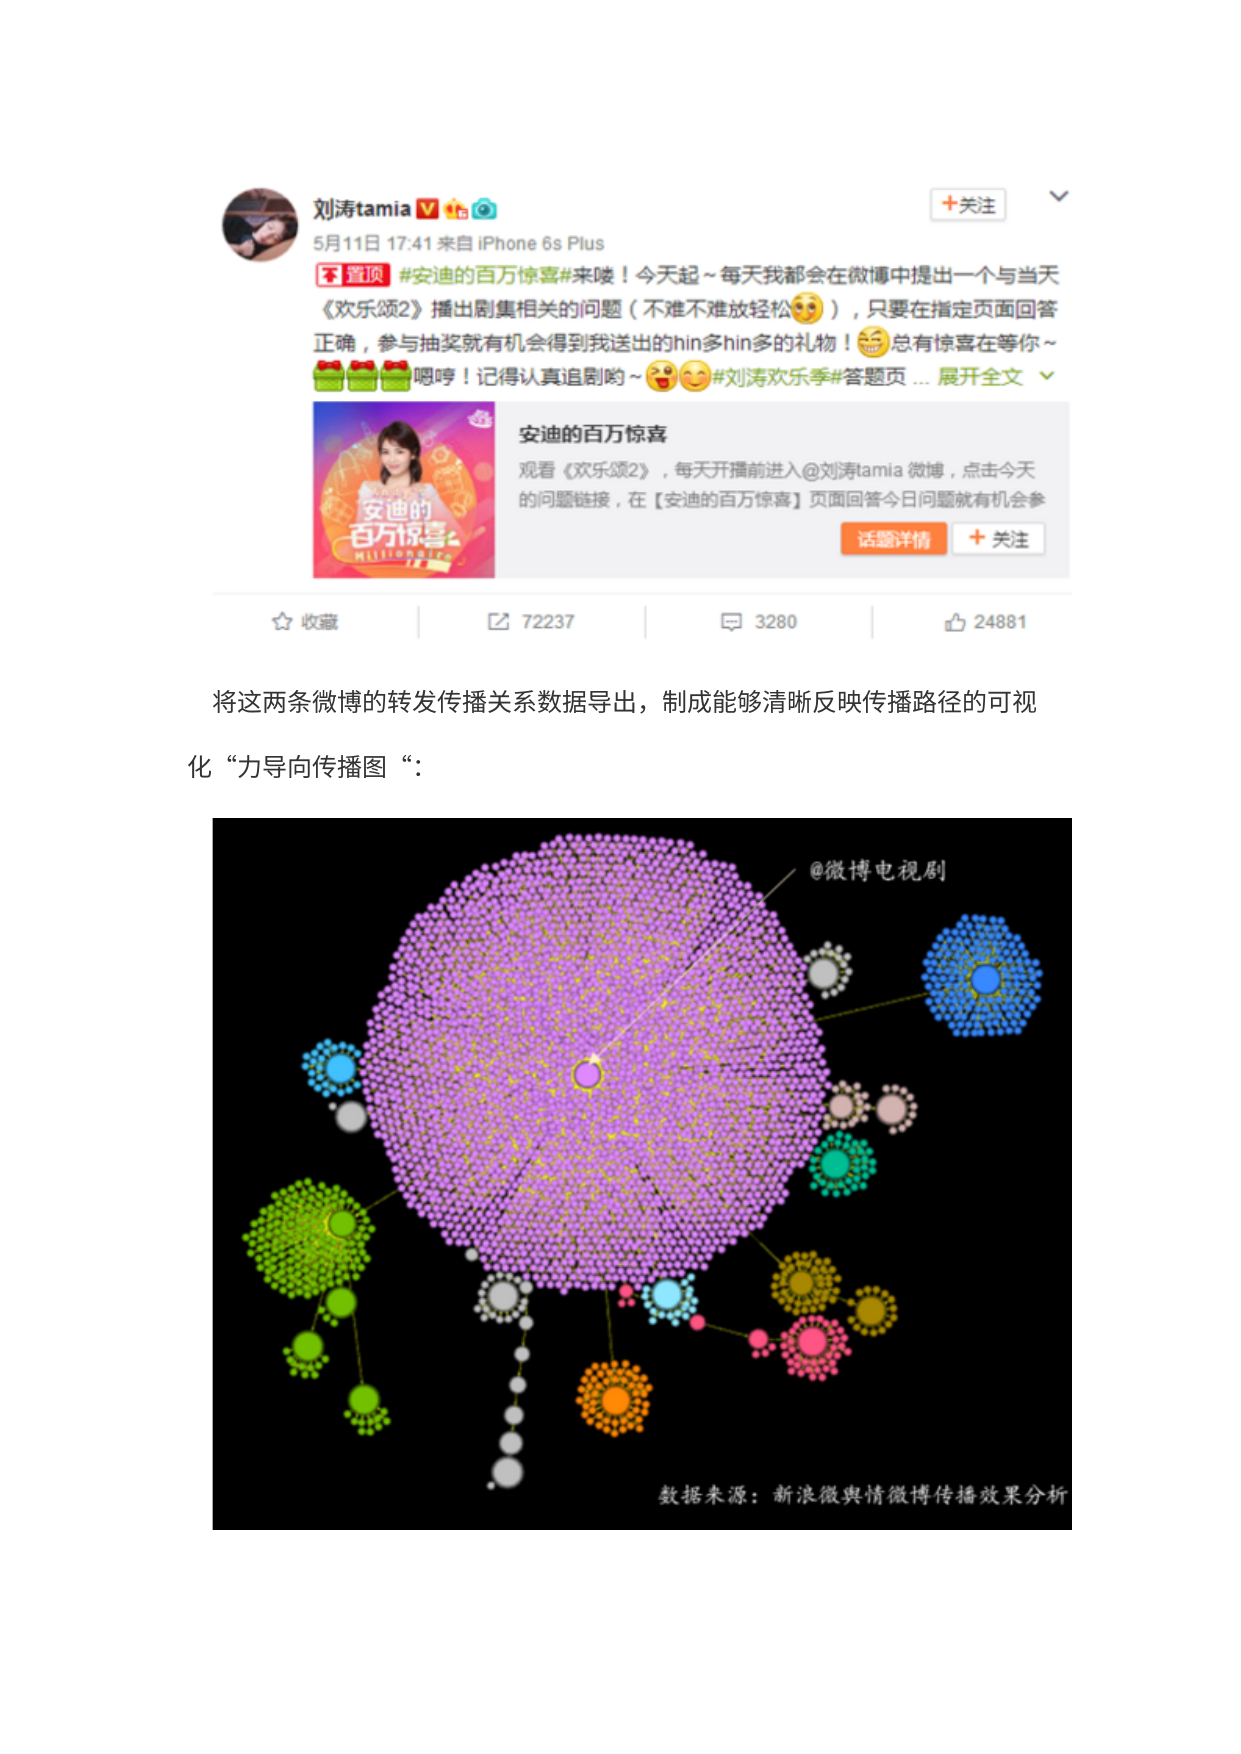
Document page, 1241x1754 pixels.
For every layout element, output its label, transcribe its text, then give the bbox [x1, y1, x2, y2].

picture [212, 818, 1072, 1530]
text 将这两条微博的转发传播关系数据导出，制成能够清晰反映传播路径的可视化“力导向传播图“： [187, 668, 1053, 798]
picture [212, 162, 1072, 649]
